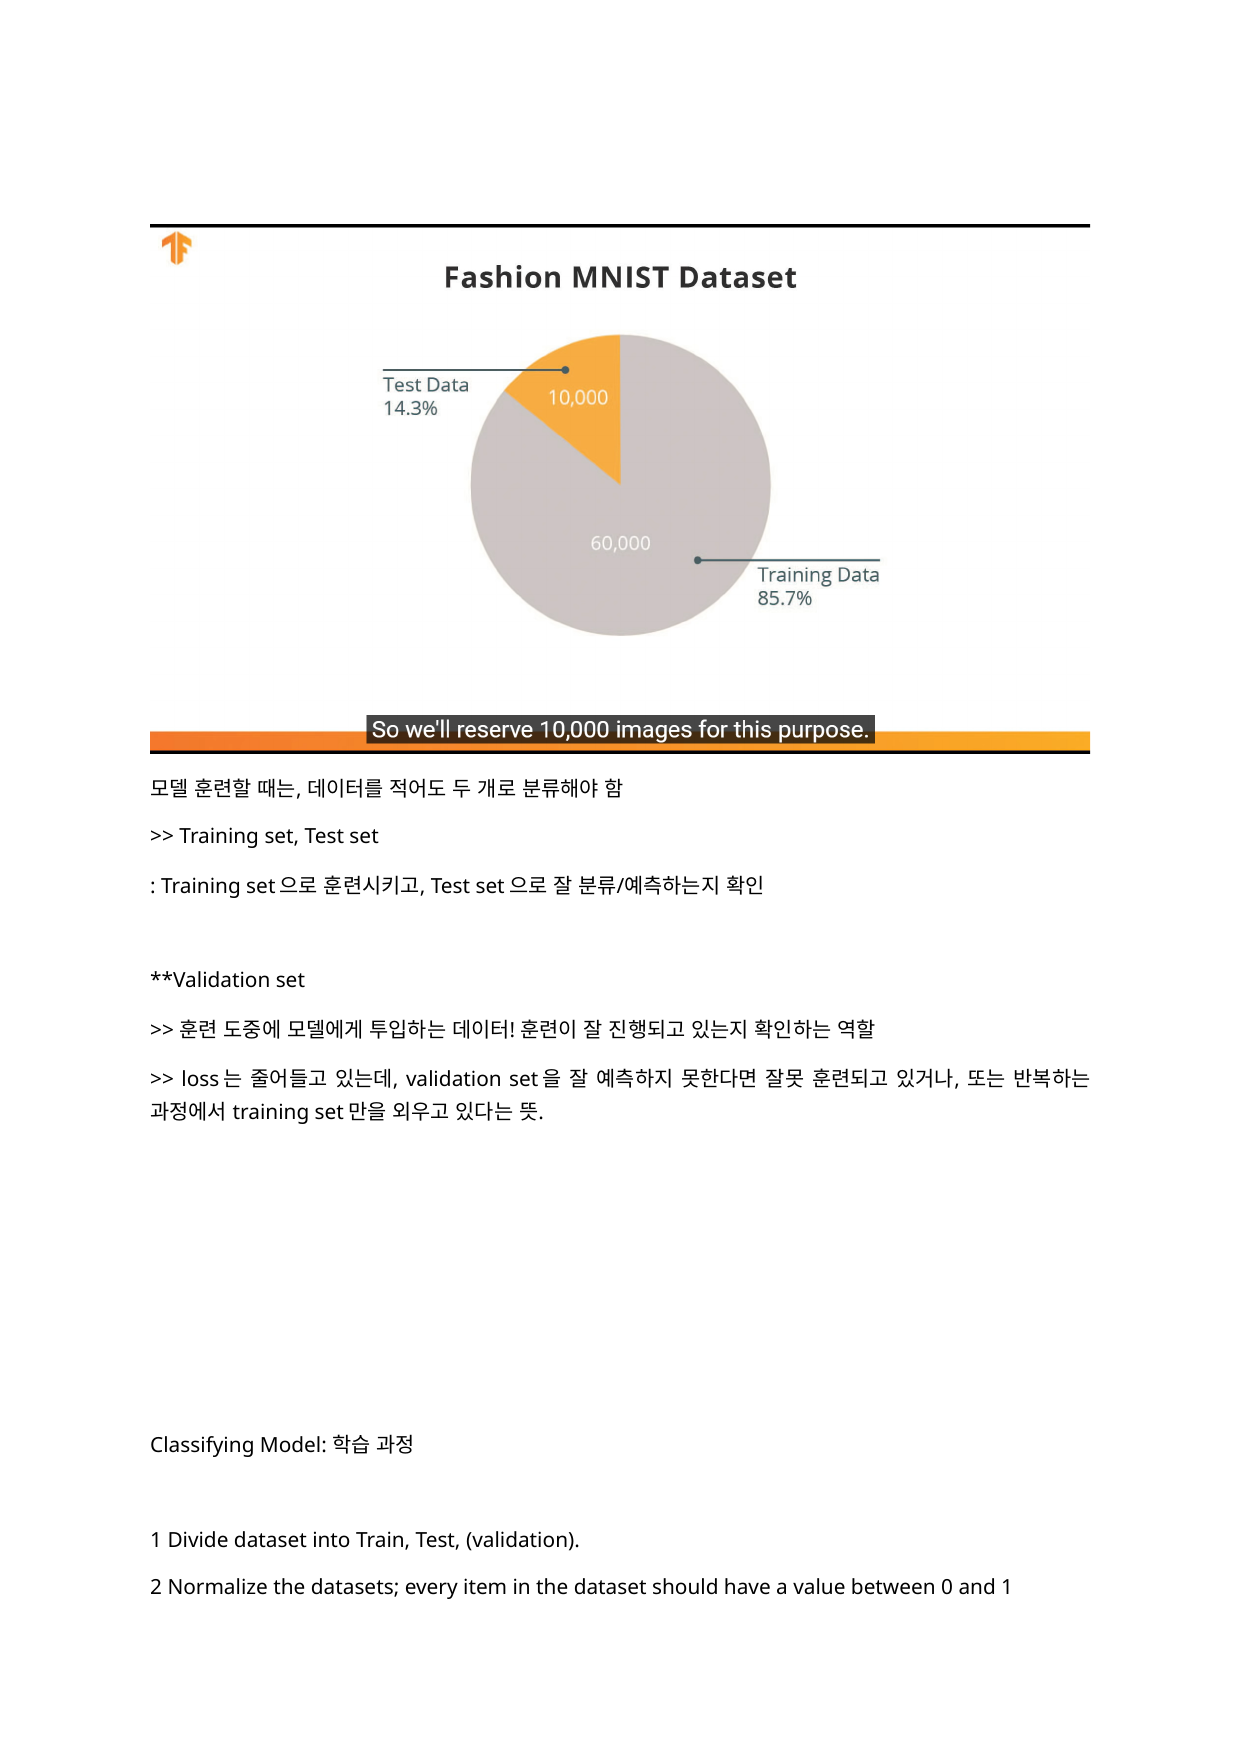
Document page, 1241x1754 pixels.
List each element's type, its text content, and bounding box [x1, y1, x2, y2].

text >> Training set, Test set [150, 822, 1090, 850]
text Classifying Model: 학습 과정 [150, 1428, 1090, 1458]
text >> 훈련 도중에 모델에게 투입하는 데이터! 훈련이 잘 진행되고 있는지 확인하는 역할 [150, 1013, 1090, 1043]
text >> loss는 줄어들고 있는데, validation set을 잘 예측하지 못한다면 잘못 훈련되고 있거나, 또는 반복하는 과정에서 training set만을 외우고 있다는 뜻. [150, 1062, 1090, 1125]
text : Training set으로 훈련시키고, Test set으로 잘 분류/예측하는지 확인 [150, 869, 1090, 899]
text 2 Normalize the datasets; every item in the dataset should have a value between 0 and 1 [150, 1572, 1090, 1600]
text **Validation set [150, 966, 1090, 994]
text 모델 훈련할 때는, 데이터를 적어도 두 개로 분류해야 함 [150, 772, 1090, 802]
picture [150, 224, 1091, 754]
text 1 Divide dataset into Train, Test, (validation). [150, 1525, 1090, 1553]
